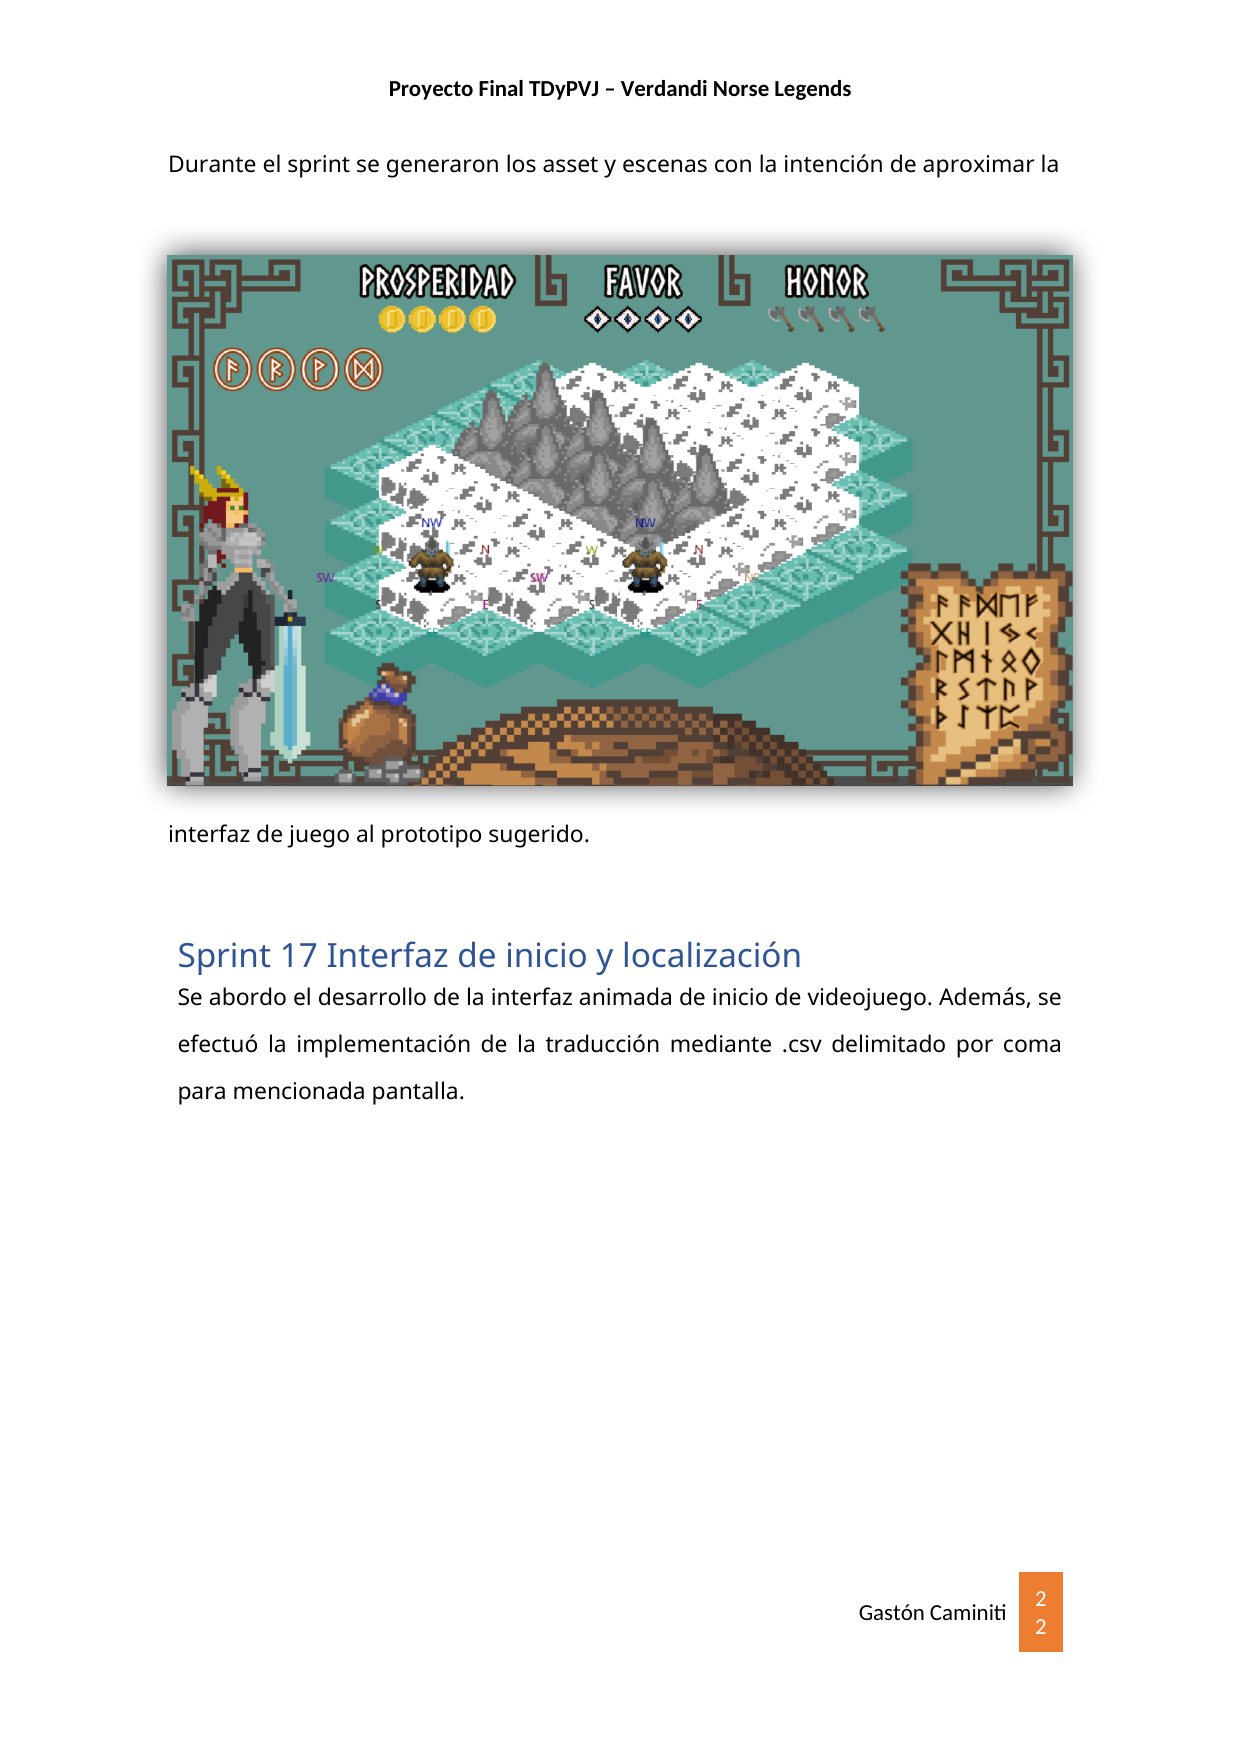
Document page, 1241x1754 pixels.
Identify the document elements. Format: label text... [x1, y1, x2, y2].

text Durante el sprint se generaron los asset y escenas con la intención de aproximar la interfaz de juego al prototipo sugerido. [168, 804, 1063, 849]
picture [167, 255, 1073, 786]
text Durante el sprint se generaron los asset y escenas con la intención de aproximar la interfaz de juego al prototipo sugerido. [168, 148, 1063, 234]
subtitle Sprint 17 Interfaz de inicio y localización [177, 932, 1063, 977]
text Se abordo el desarrollo de la interfaz animada de inicio de videojuego. Además, se efectuó la implementación de la traducción mediante .csv delimitado por coma para mencionada pantalla. [177, 981, 1063, 1106]
